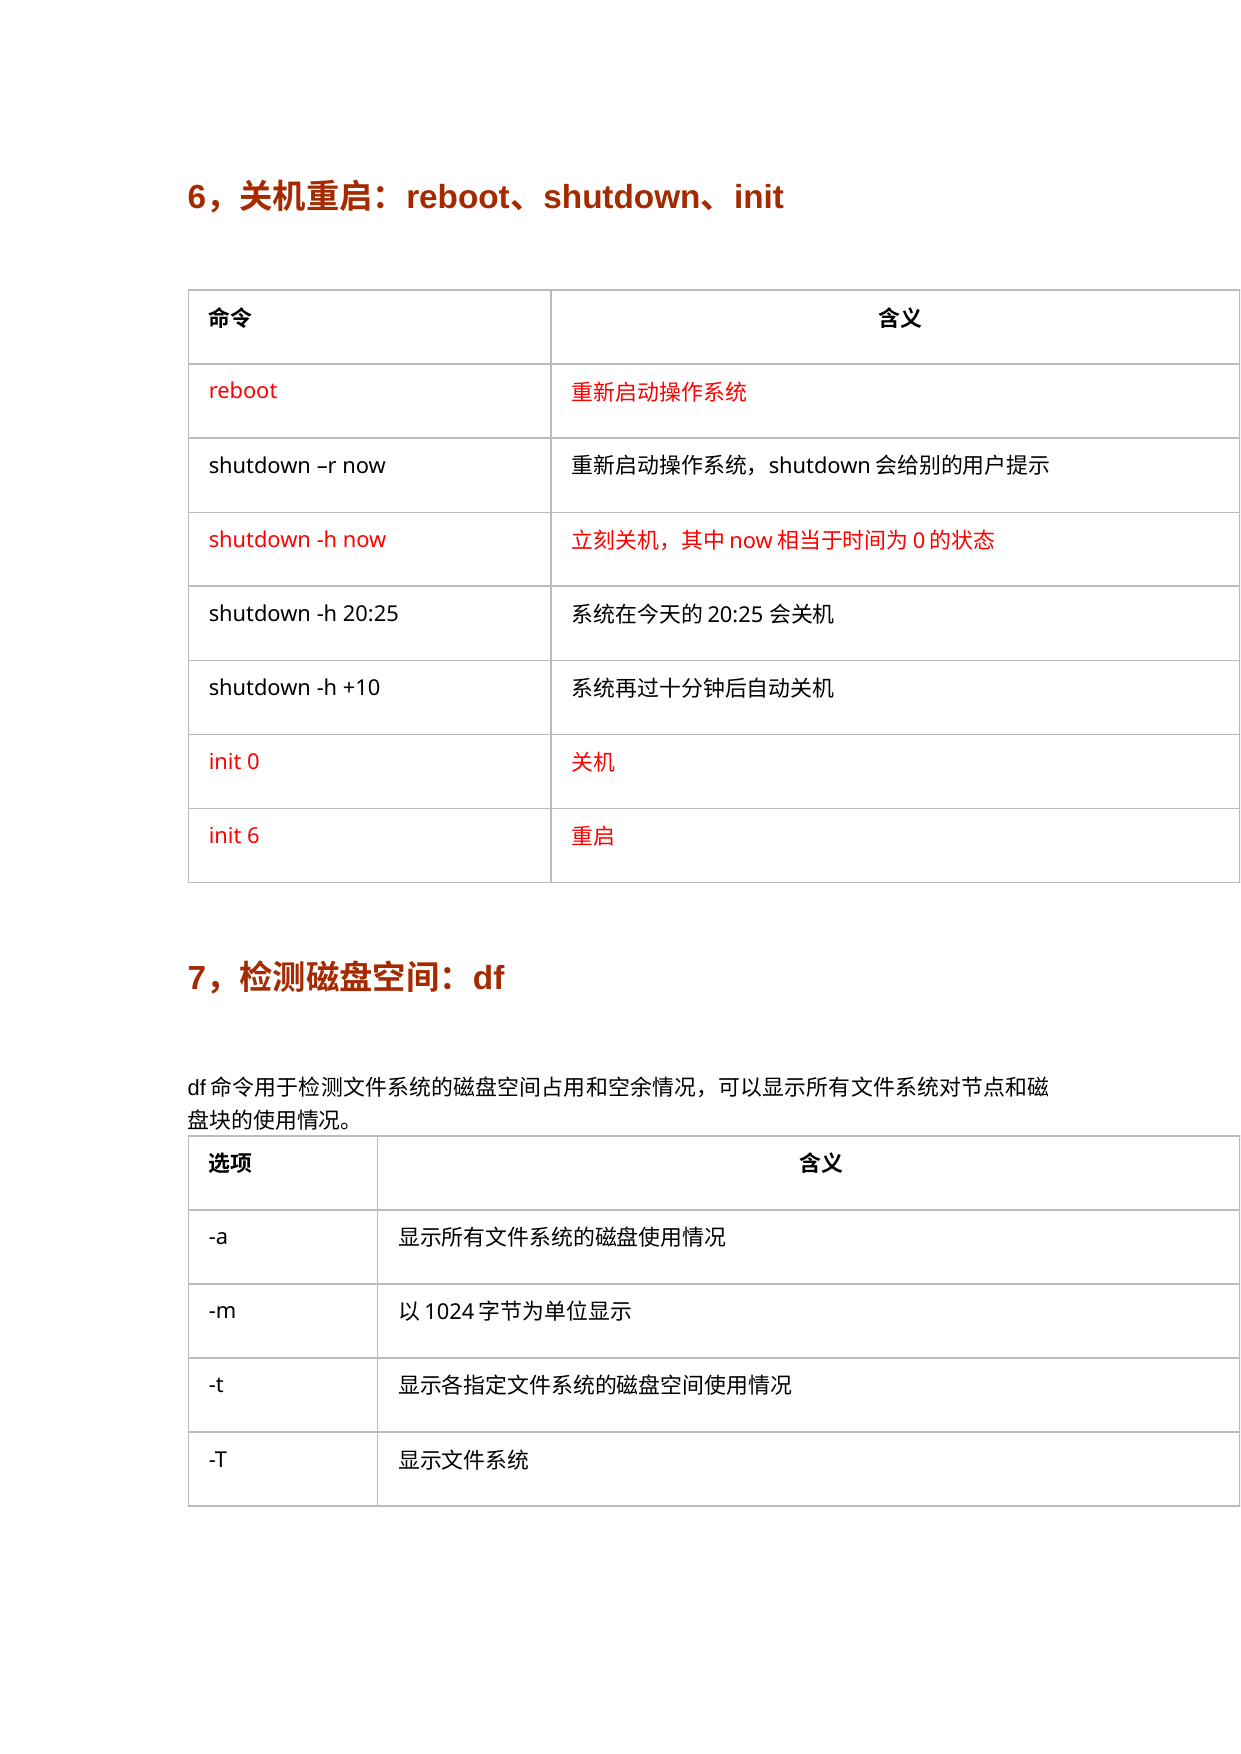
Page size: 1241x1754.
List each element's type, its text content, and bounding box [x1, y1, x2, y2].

table_cell shutdown -h 20:25 [189, 587, 550, 659]
table_cell 重新启动操作系统 [552, 365, 1239, 437]
table_header 含义 [552, 291, 1239, 363]
table_cell 立刻关机，其中now相当于时间为0的状态 [552, 513, 1239, 585]
table_header 命令 [189, 291, 550, 363]
table_cell -m [189, 1285, 377, 1357]
table_cell 关机 [552, 735, 1239, 808]
table_cell 系统再过十分钟后自动关机 [552, 661, 1239, 733]
table_cell init 0 [189, 735, 550, 808]
table_cell 以1024字节为单位显示 [378, 1285, 1239, 1357]
table_cell shutdown -h +10 [189, 661, 550, 733]
table_cell -a [189, 1211, 377, 1283]
subtitle 6，关机重启：reboot、shutdown、init [187, 162, 1053, 227]
table_cell 显示各指定文件系统的磁盘空间使用情况 [378, 1359, 1239, 1431]
table_cell init 6 [189, 809, 550, 882]
subtitle 7，检测磁盘空间：df [187, 943, 1053, 1008]
table_cell -t [189, 1359, 377, 1431]
table_cell shutdown -h now [189, 513, 550, 585]
table_cell reboot [189, 365, 550, 437]
table_cell shutdown –r now [189, 439, 550, 511]
table_cell 重启 [552, 809, 1239, 882]
table_cell 重新启动操作系统，shutdown会给别的用户提示 [552, 439, 1239, 511]
table_header 含义 [378, 1137, 1239, 1209]
table_header 选项 [189, 1137, 377, 1209]
table_cell -T [189, 1433, 377, 1505]
text df命令用于检测文件系统的磁盘空间占用和空余情况，可以显示所有文件系统对节点和磁盘块的使用情况。 [187, 1070, 1053, 1135]
table_cell 显示文件系统 [378, 1433, 1239, 1505]
table_cell 系统在今天的20:25 会关机 [552, 587, 1239, 659]
table_cell 显示所有文件系统的磁盘使用情况 [378, 1211, 1239, 1283]
